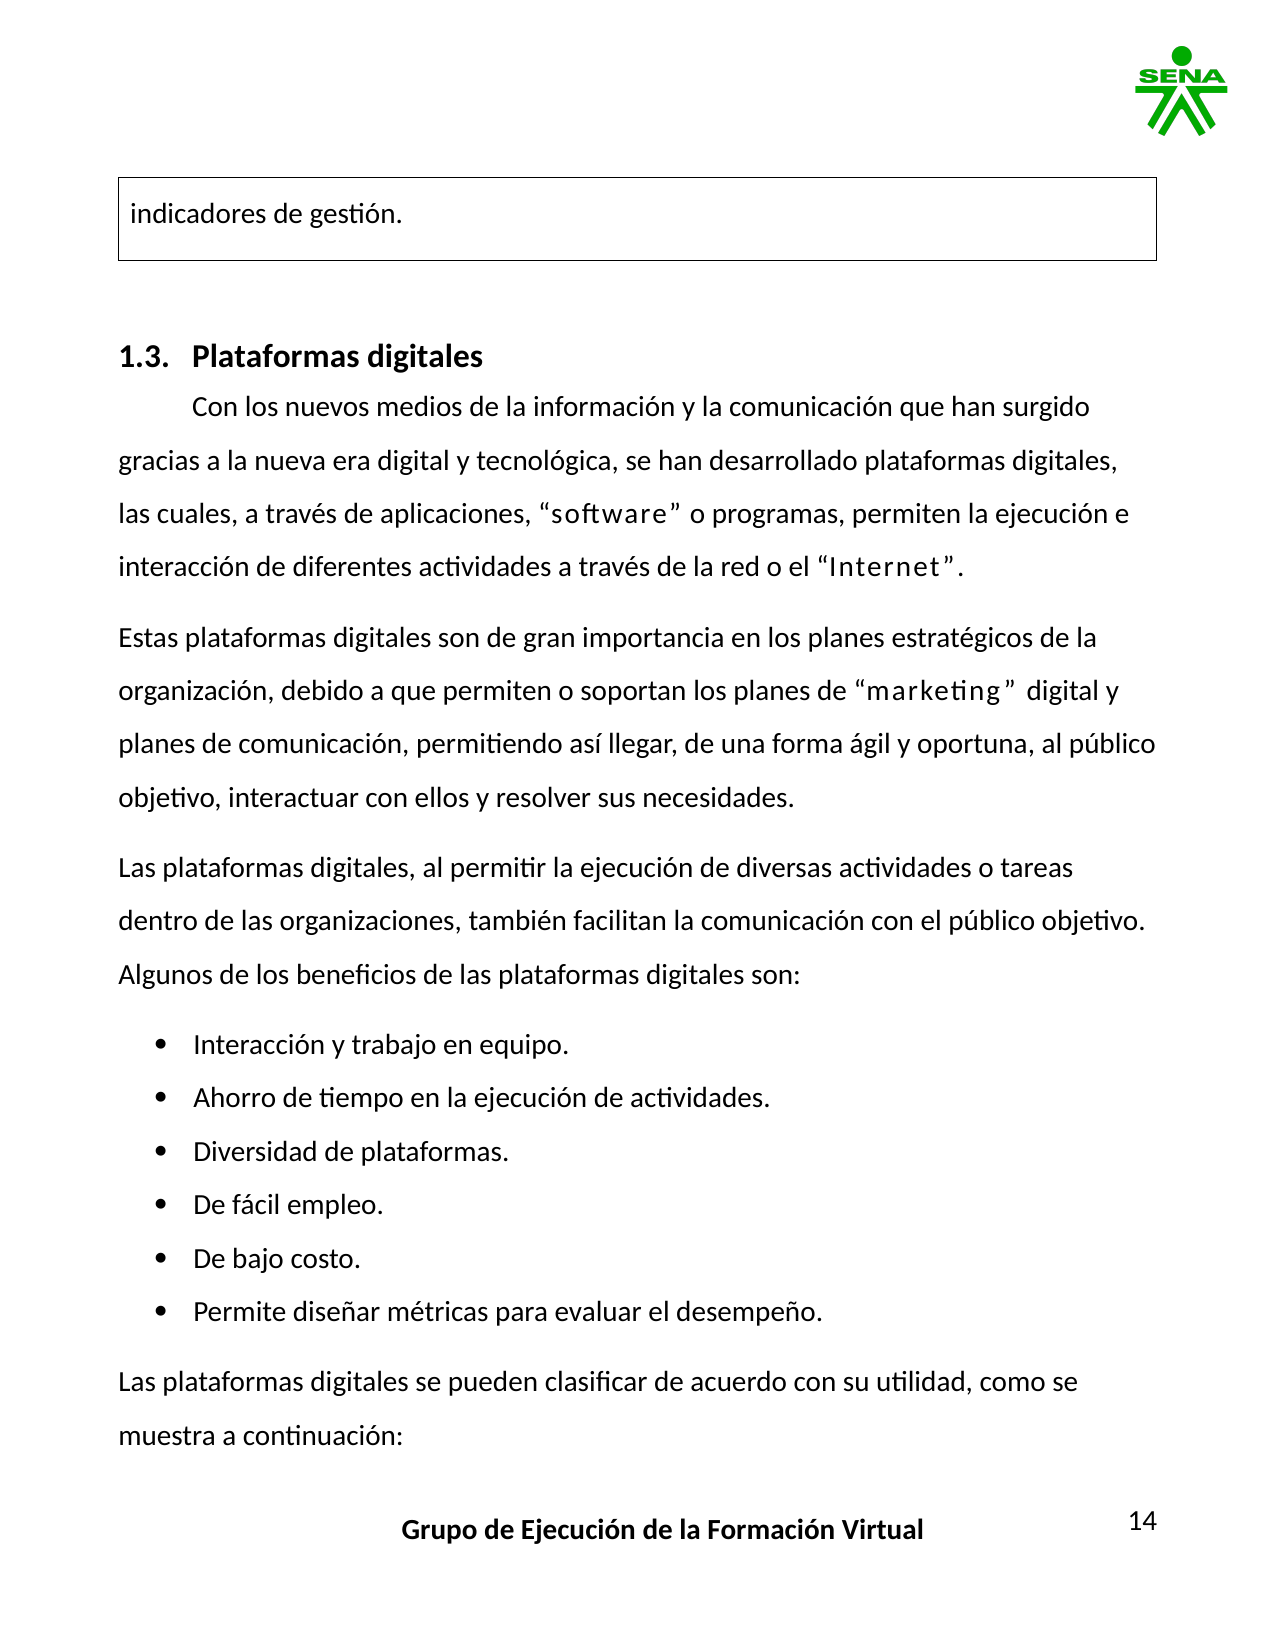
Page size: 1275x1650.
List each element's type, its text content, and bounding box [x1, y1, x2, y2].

list De bajo costo. [156, 1240, 1157, 1275]
list Interacción y trabajo en equipo. [156, 1026, 1157, 1062]
list Diversidad de plataformas. [156, 1133, 1157, 1168]
list Permite diseñar métricas para evaluar el desempeño. [156, 1293, 1157, 1329]
text Estas plataformas digitales son de gran importancia en los planes estratégicos de la organización, debido a que permiten o soportan los planes de “marketing” digital y planes de comunicación, permitiendo así llegar, de una forma ágil y oportuna, al público objetivo, interactuar con ellos y resolver sus necesidades. [118, 619, 1157, 814]
list De fácil empleo. [156, 1186, 1157, 1222]
subtitle Plataformas digitales [118, 335, 1157, 376]
list Ahorro de tiempo en la ejecución de actividades. [156, 1079, 1157, 1115]
text Las plataformas digitales se pueden clasificar de acuerdo con su utilidad, como se muestra a continuación: [118, 1363, 1157, 1452]
text Las plataformas digitales, al permitir la ejecución de diversas actividades o tareas dentro de las organizaciones, también facilitan la comunicación con el público objetivo. Algunos de los beneficios de las plataformas digitales son: [118, 849, 1157, 992]
text Con los nuevos medios de la información y la comunicación que han surgido gracias a la nueva era digital y tecnológica, se han desarrollado plataformas digitales, las cuales, a través de aplicaciones, “software” o programas, permiten la ejecución e interacción de diferentes actividades a través de la red o el “Internet”. [118, 388, 1157, 584]
picture [1135, 46, 1228, 136]
